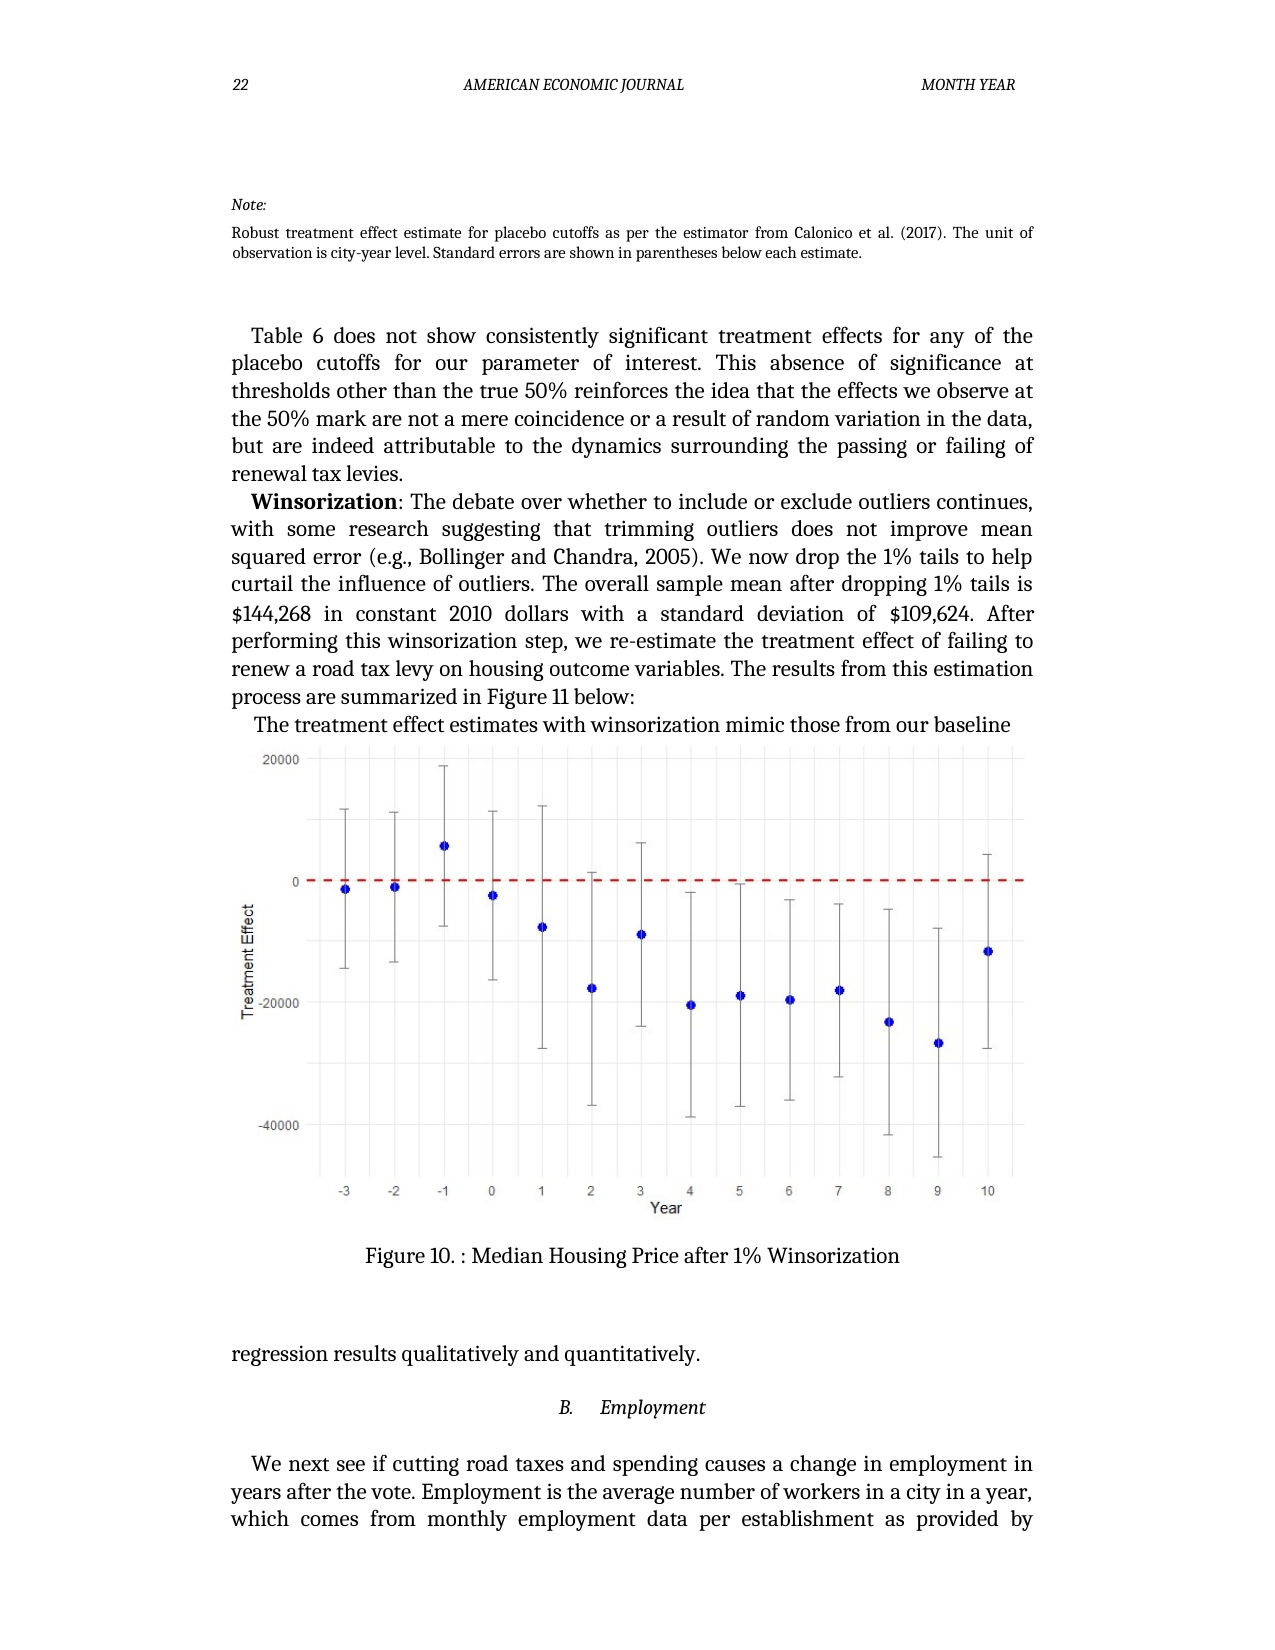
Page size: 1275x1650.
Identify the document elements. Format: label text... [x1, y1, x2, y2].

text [231, 1451, 1034, 1532]
text Figure 10. : Median Housing Price after 1% Winsorization [238, 1243, 1028, 1269]
text B. Employment [233, 1396, 1248, 1420]
text Table 6 does not show consistently significant treatment effects for any of the placebo cutoffs for our parameter of interest. This absence of significance at thresholds other than the true 50% reinforces the idea that the effects we observe at the 50% mark are not a mere coincidence or a result of random variation in the data, but are indeed attributable to the dynamics surrounding the passing or failing of renewal tax levies. [231, 322, 1034, 487]
text regression results qualitatively and quantitatively. [231, 1341, 1034, 1367]
picture [232, 739, 1033, 1224]
text Robust treatment effect estimate for placebo cutoffs as per the estimator from Calonico et al. (2017). The unit of observation is city-year level. Standard errors are shown in parentheses below each estimate. [231, 224, 1034, 263]
text The treatment effect estimates with winsorization mimic those from our baseline [253, 711, 1034, 738]
text Winsorization: The debate over whether to include or exclude outliers continues, with some research suggesting that trimming outliers does not improve mean squared error (e.g., Bollinger and Chandra, 2005). We now drop the 1% tails to help curtail the influence of outliers. The overall sample mean after dropping 1% tails is $144,268 in constant 2010 dollars with a standard deviation of $109,624. After performing this winsorization step, we re-estimate the treatment effect of failing to renew a road tax levy on housing outcome variables. The results from this estimation process are summarized in Figure 11 below: [231, 488, 1034, 710]
text Note: [231, 195, 1248, 214]
